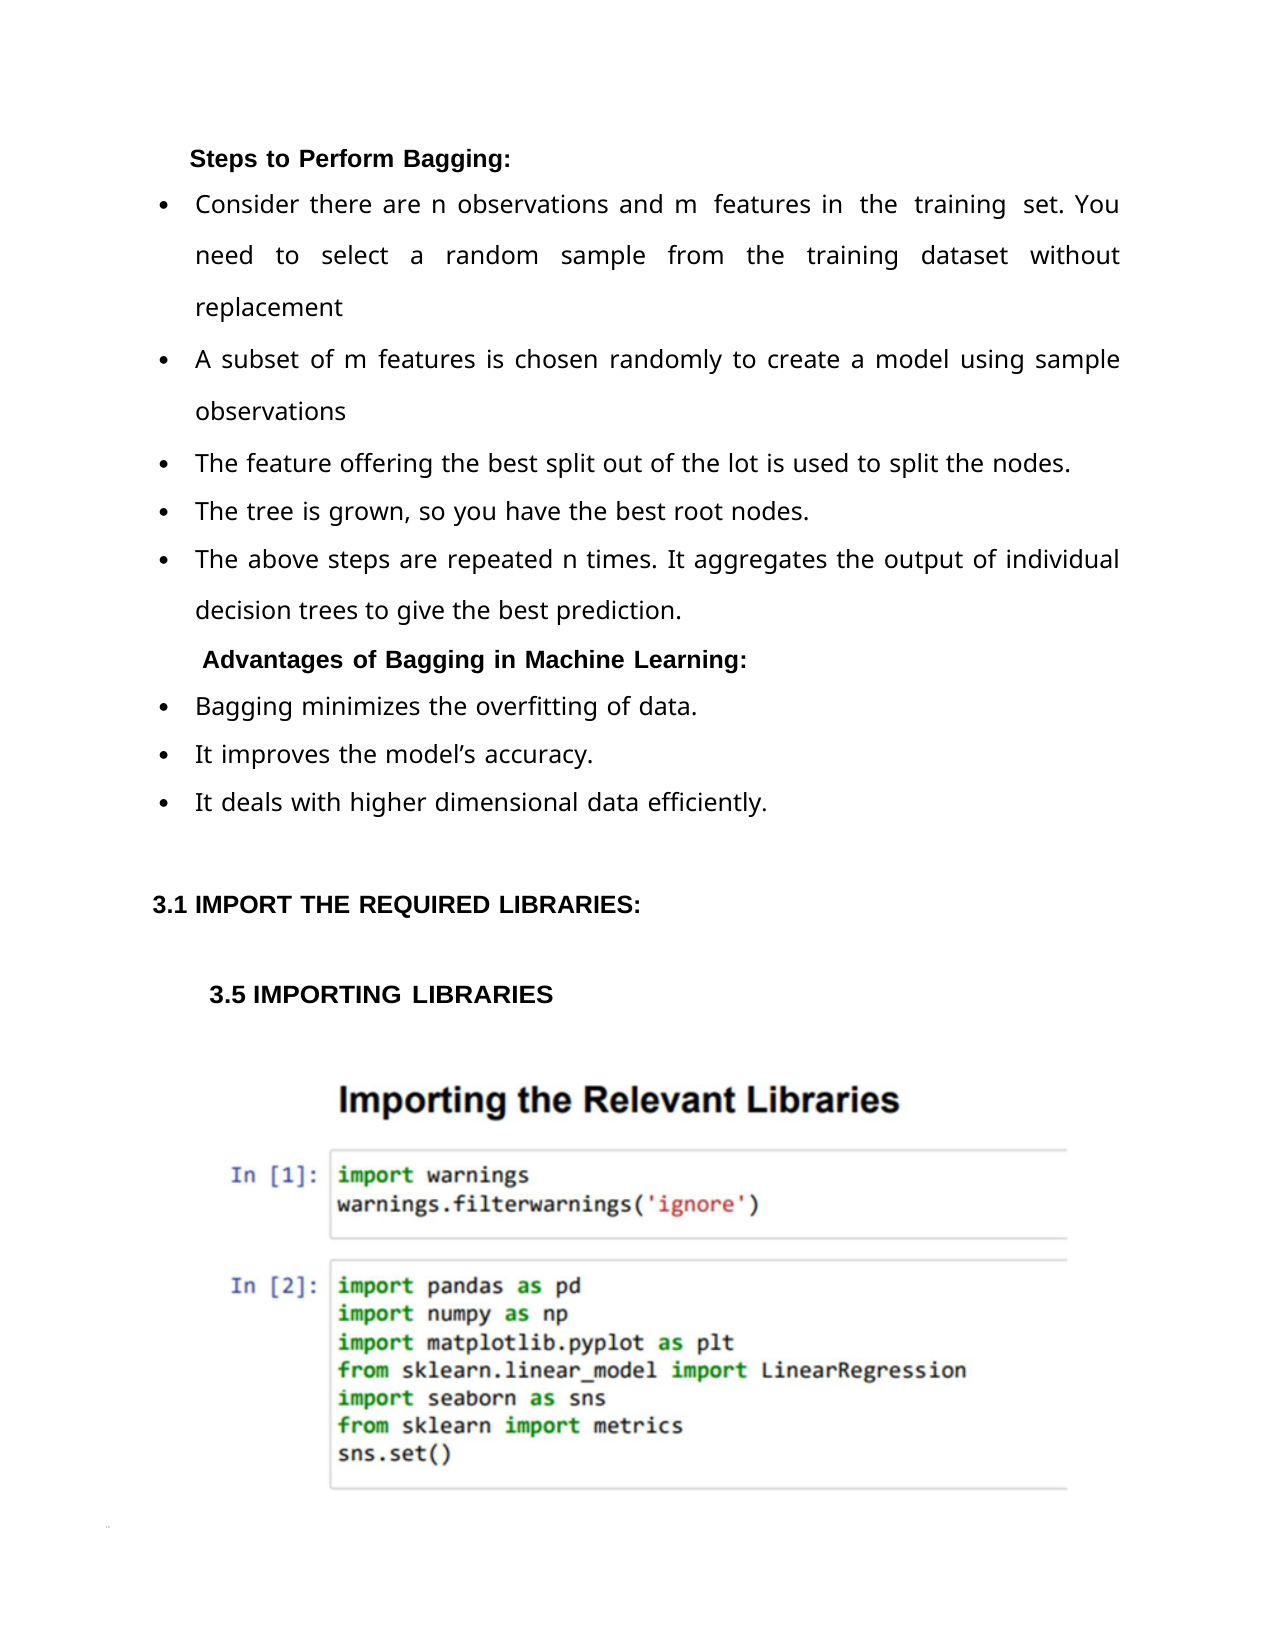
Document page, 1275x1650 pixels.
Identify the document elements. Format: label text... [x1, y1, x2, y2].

list The feature offering the best split out of the lot is used to split the nodes. [159, 446, 1120, 479]
list It improves the model’s accuracy. [159, 736, 1120, 771]
subtitle Advantages of Bagging in Machine Learning: [195, 645, 1120, 674]
list IMPORT THE REQUIRED LIBRARIES: [152, 890, 1120, 918]
text Steps to Perform Bagging: [106, 143, 1120, 172]
list The above steps are repeated n times. It aggregates the output of individual decision trees to give the best prediction. [159, 542, 1120, 627]
list Consider there are n observations and m features in the training set. You need to select a random sample from the training dataset without replacement [159, 187, 1120, 323]
list It deals with higher dimensional data efficiently. [159, 785, 1120, 819]
list A subset of m features is chosen randomly to create a model using sample observations [159, 342, 1120, 427]
list The tree is grown, so you have the best root nodes. [159, 494, 1120, 528]
list Bagging minimizes the overfitting of data. [159, 688, 1120, 722]
picture [200, 1074, 1107, 1497]
subtitle 3.5 IMPORTING LIBRARIES [195, 980, 1120, 1009]
